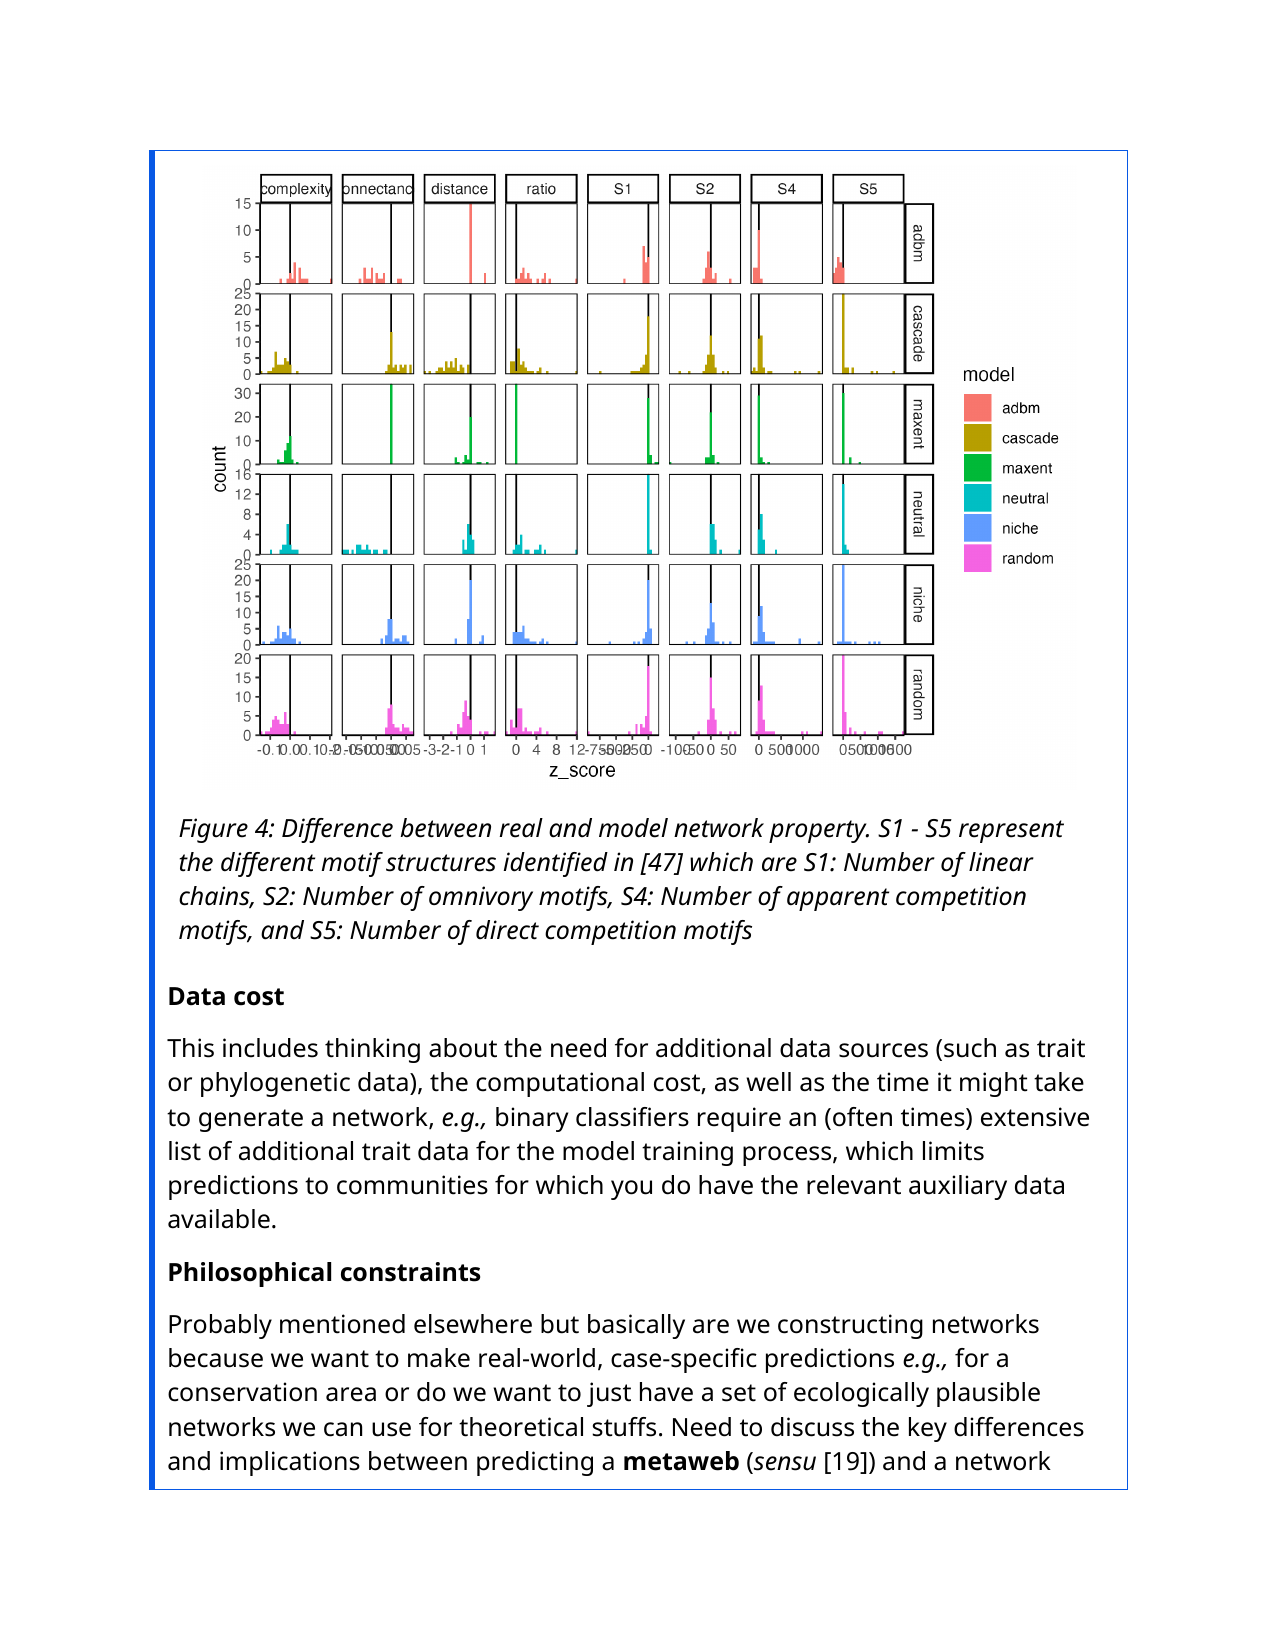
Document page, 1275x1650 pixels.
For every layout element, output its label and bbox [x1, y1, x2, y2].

picture [202, 165, 1078, 790]
table_cell [155, 151, 1127, 1488]
